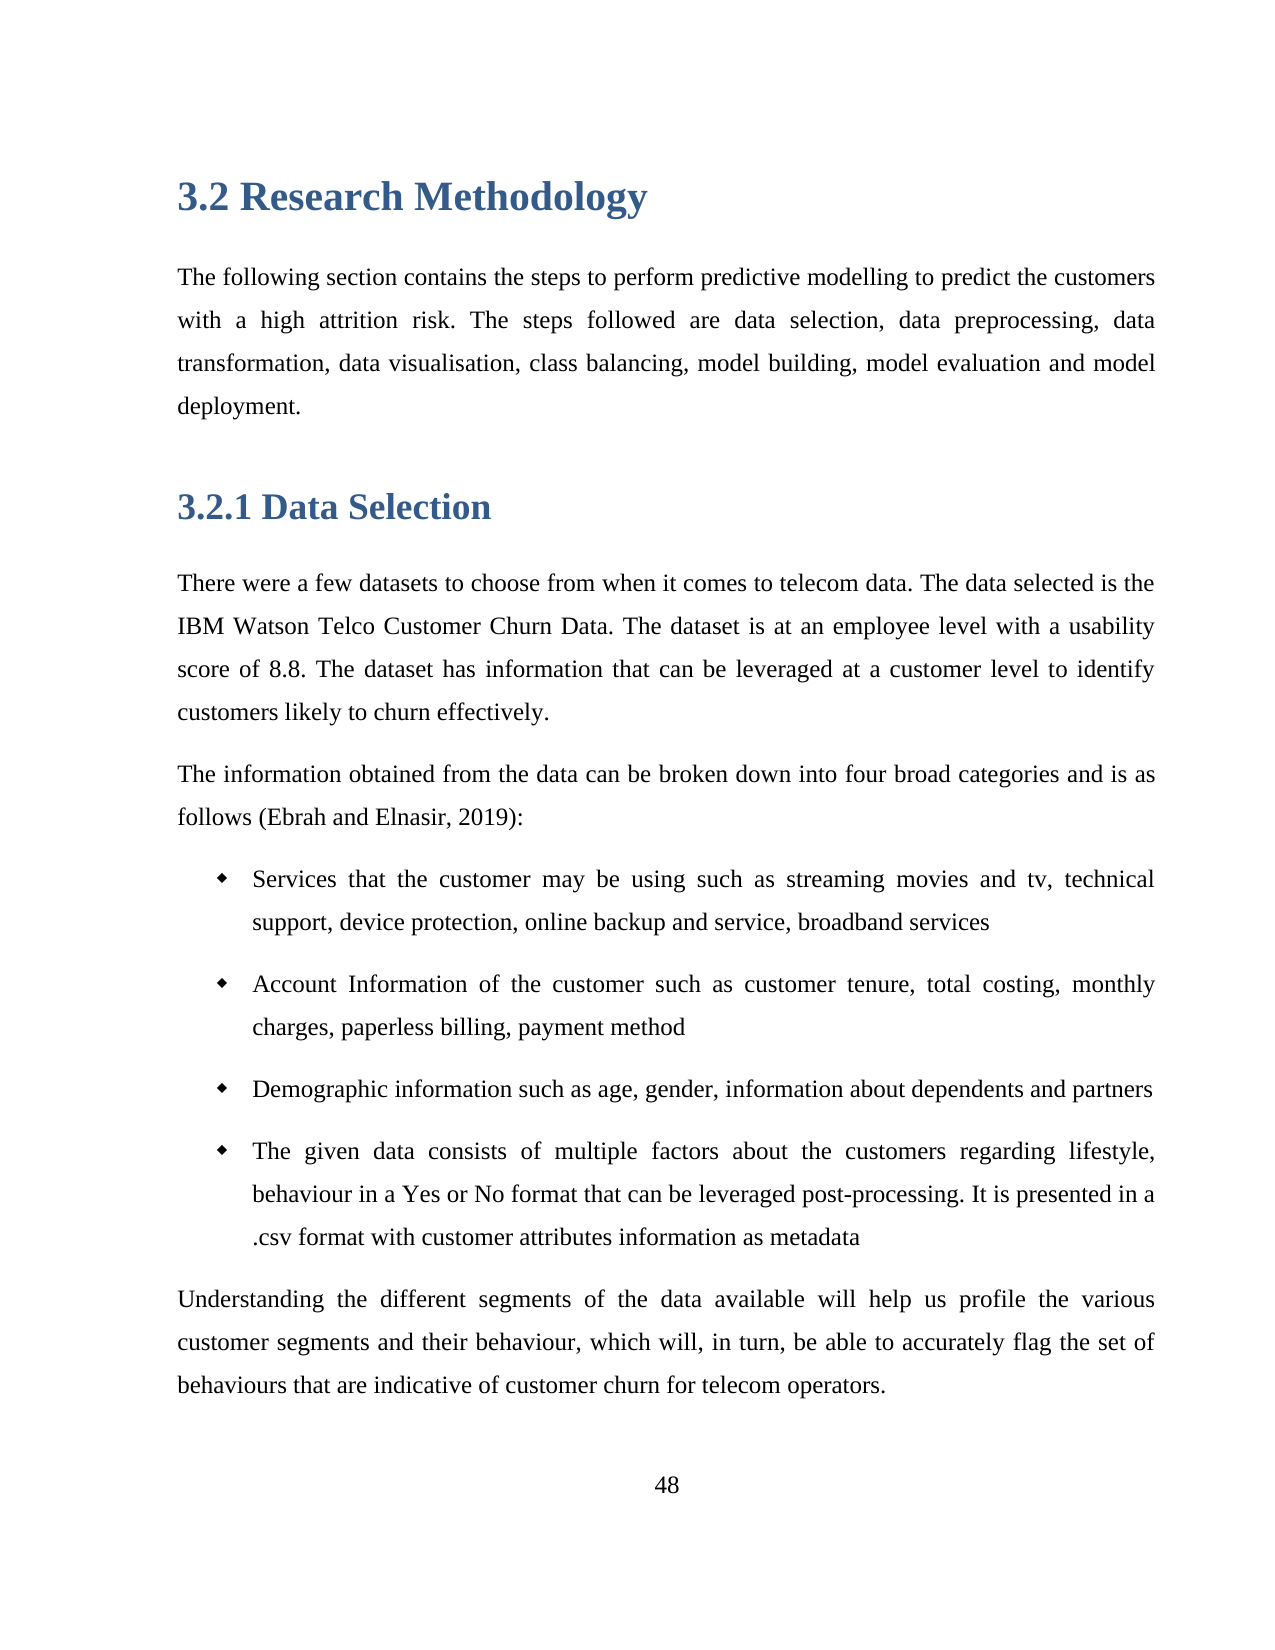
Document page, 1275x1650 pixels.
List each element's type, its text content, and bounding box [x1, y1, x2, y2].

list The given data consists of multiple factors about the customers regarding lifestyle, behaviour in a Yes or No format that can be leveraged post-processing. It is presented in a .csv format with customer attributes information as metadata [214, 1136, 1156, 1251]
subtitle 3.2 Research Methodology [177, 171, 1156, 219]
text The information obtained from the data can be broken down into four broad categories and is as follows (Ebrah and Elnasir, 2019): [177, 759, 1156, 831]
text Understanding the different segments of the data available will help us profile the various customer segments and their behaviour, which will, in turn, be able to accurately flag the set of behaviours that are indicative of customer churn for telecom operators. [177, 1284, 1156, 1399]
subtitle 3.2.1 Data Selection [177, 484, 1156, 528]
list Account Information of the customer such as customer tenure, total costing, monthly charges, paperless billing, payment method [214, 969, 1156, 1041]
text The following section contains the steps to perform predictive modelling to predict the customers with a high attrition risk. The steps followed are data selection, data preprocessing, data transformation, data visualisation, class balancing, model building, model evaluation and model deployment. [177, 262, 1156, 420]
text There were a few datasets to choose from when it comes to telecom data. The data selected is the IBM Watson Telco Customer Churn Data. The dataset is at an employee level with a usability score of 8.8. The dataset has information that can be leveraged at a customer level to identify customers likely to churn effectively. [177, 568, 1156, 726]
list Services that the customer may be using such as streaming movies and tv, technical support, device protection, online backup and service, broadband services [214, 864, 1156, 936]
list Demographic information such as age, gender, information about dependents and partners [214, 1074, 1156, 1103]
